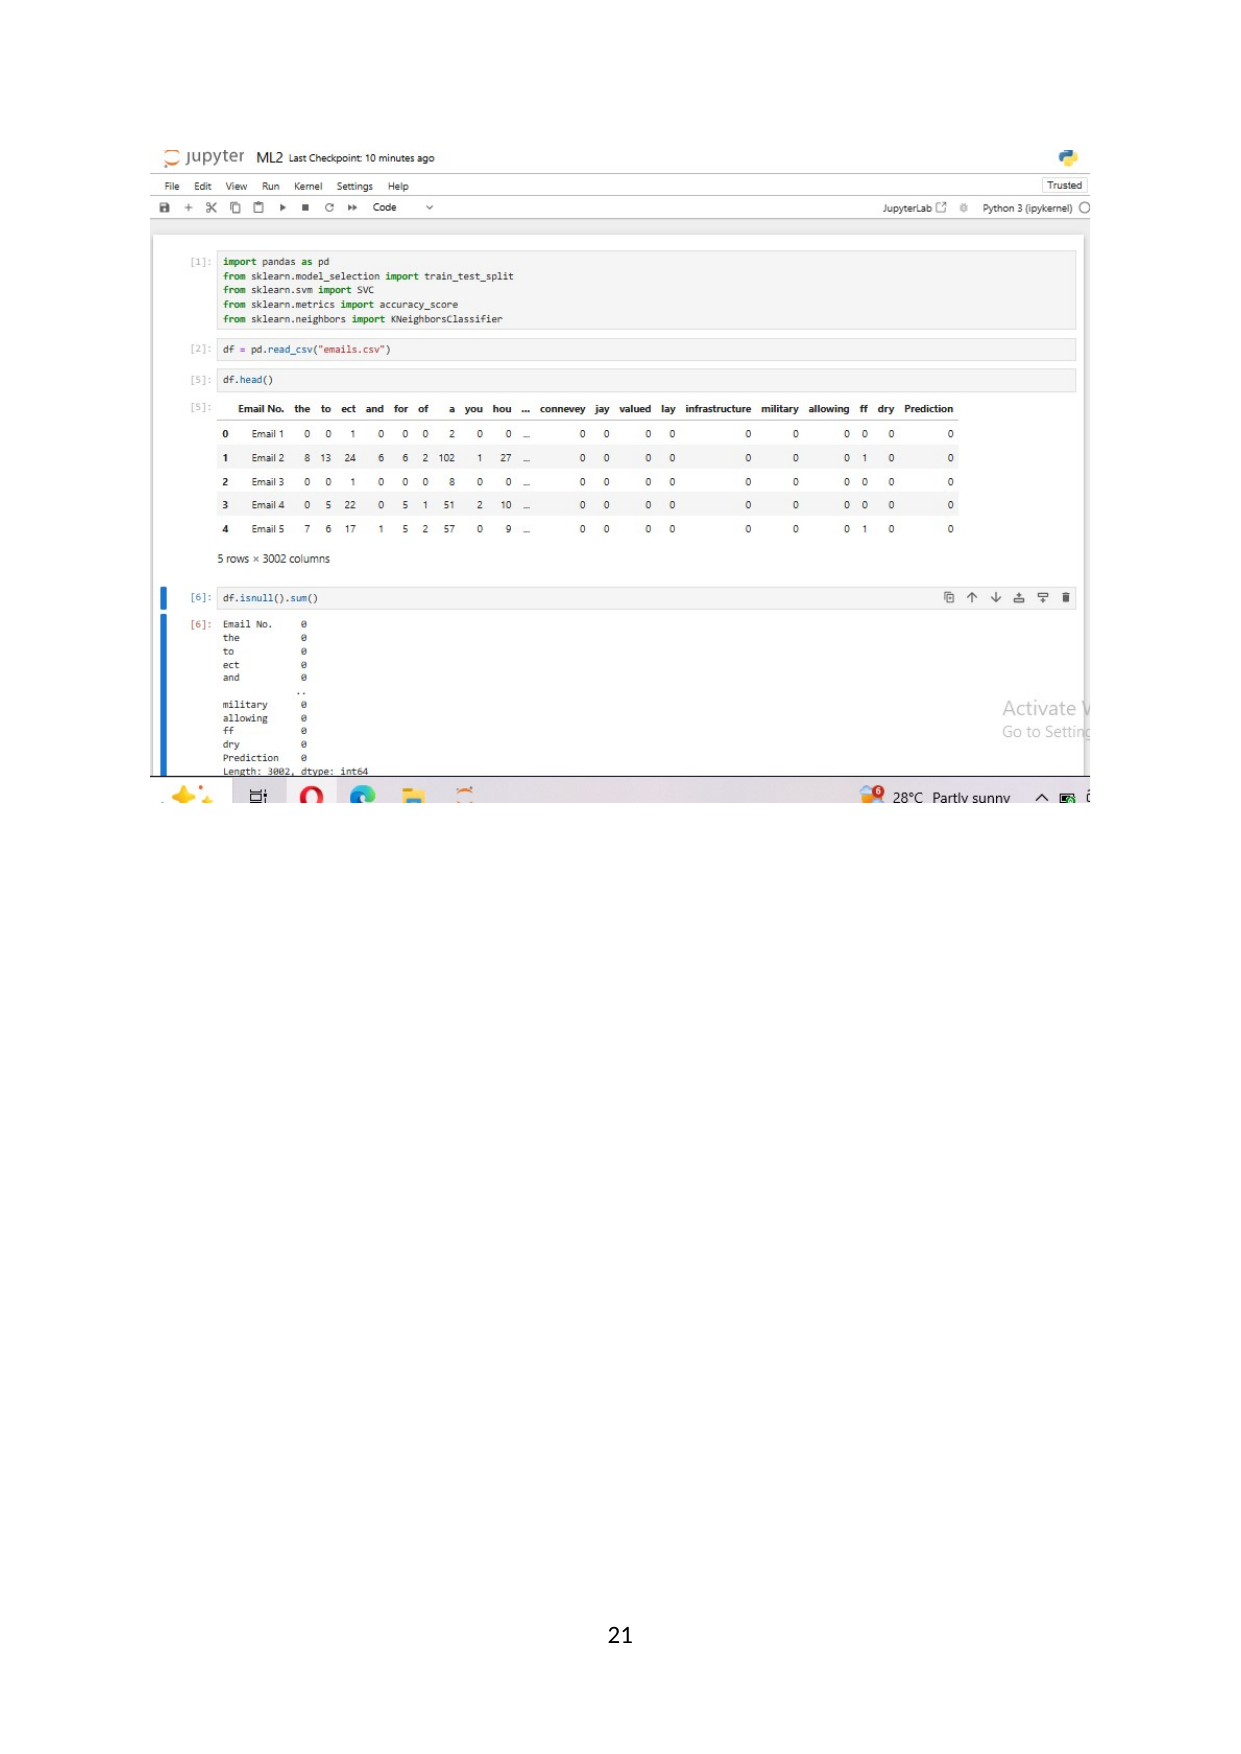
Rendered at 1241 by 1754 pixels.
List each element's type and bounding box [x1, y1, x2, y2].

picture [150, 150, 1091, 803]
